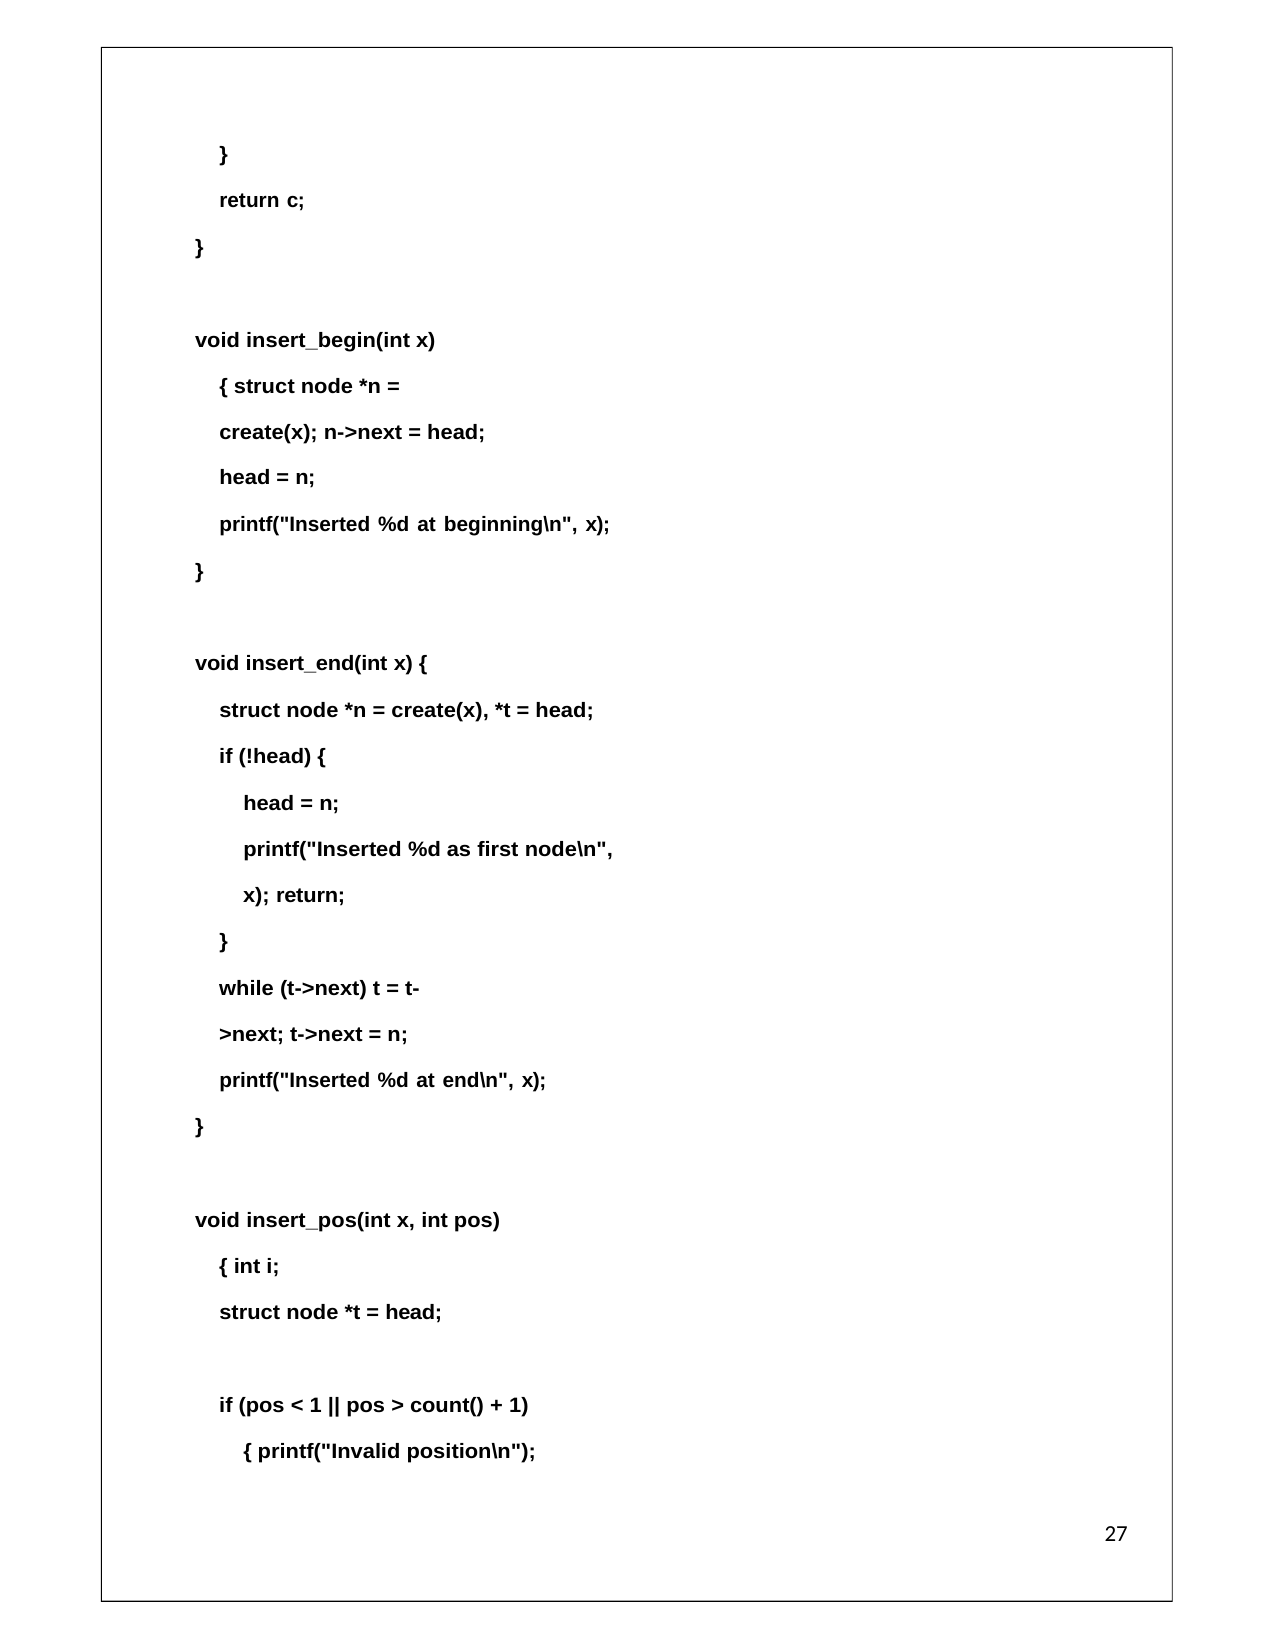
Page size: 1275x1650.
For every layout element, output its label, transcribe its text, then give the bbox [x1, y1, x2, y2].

text } [195, 1114, 1127, 1138]
text struct node *n = create(x), *t = head; if (!head) { [219, 698, 595, 768]
text head = n; [243, 791, 1127, 814]
text void insert_end(int x) { [195, 651, 1127, 675]
text if (pos < 1 || pos > count() + 1) { printf("Invalid position\n"); [219, 1393, 562, 1463]
text } [219, 929, 1127, 953]
text } [195, 235, 1127, 259]
text struct node *t = head; [219, 1300, 1127, 1324]
text void insert_pos(int x, int pos) { int i; [195, 1207, 532, 1277]
text return c; [219, 188, 1127, 212]
text while (t->next) t = t->next; t->next = n; [219, 976, 481, 1046]
text head = n; [219, 466, 1127, 489]
text printf("Inserted %d as first node\n", x); return; [243, 837, 640, 907]
text } [195, 558, 1127, 582]
text printf("Inserted %d at end\n", x); [219, 1068, 1127, 1092]
text void insert_begin(int x) { struct node *n = create(x); n->next = head; [195, 327, 486, 444]
text } [219, 142, 1127, 166]
text printf("Inserted %d at beginning\n", x); [219, 512, 1127, 536]
